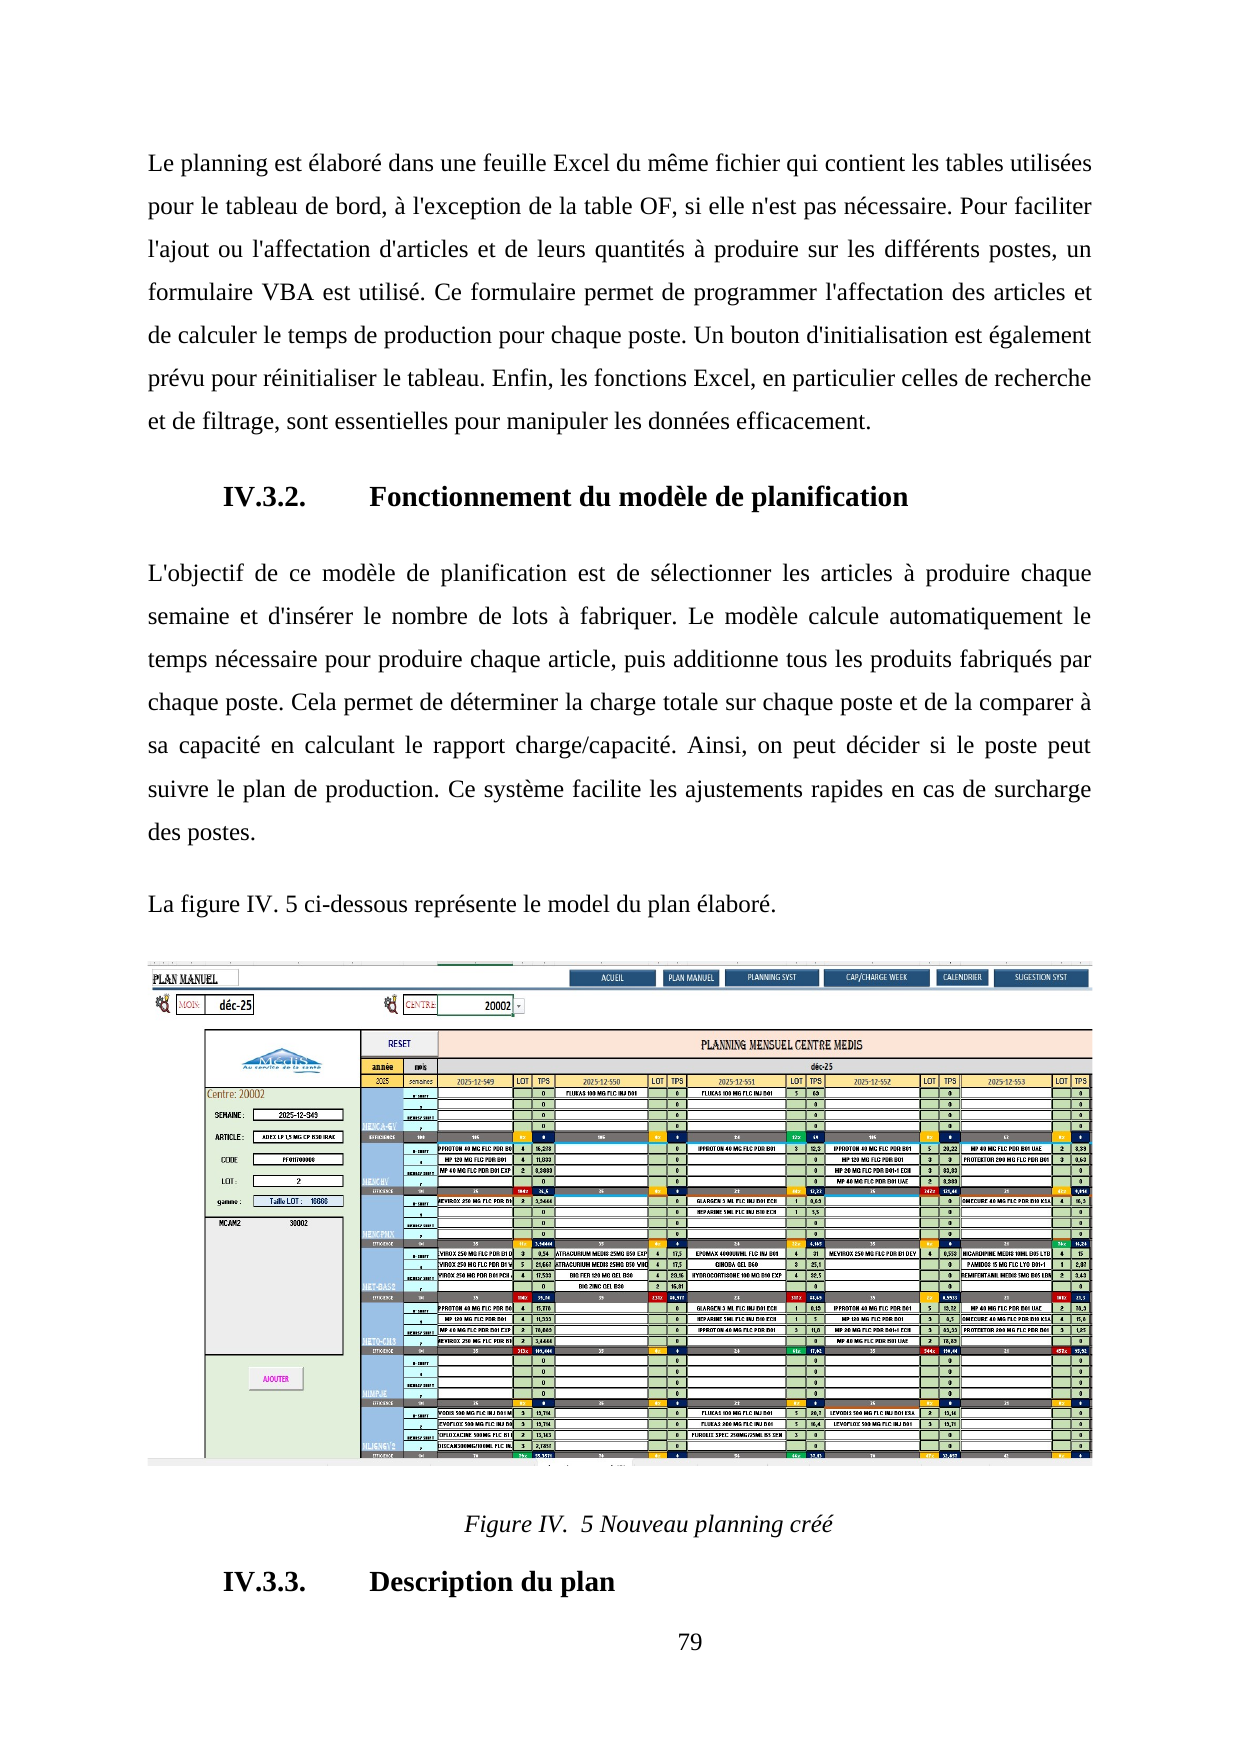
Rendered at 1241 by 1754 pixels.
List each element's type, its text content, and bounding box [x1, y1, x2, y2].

text Description du plan [223, 1564, 1093, 1598]
text La figure IV. 5 ci-dessous représente le model du plan élaboré. [148, 889, 1093, 918]
picture [147, 961, 1093, 1466]
text Fonctionnement du modèle de planification [223, 479, 1093, 512]
text L'objectif de ce modèle de planification est de sélectionner les articles à produire chaque semaine et d'insérer le nombre de lots à fabriquer. Le modèle calcule automatiquement le temps nécessaire pour produire chaque article, puis additionne tous les produits fabriqués par chaque poste. Cela permet de déterminer la charge totale sur chaque poste et de la comparer à sa capacité en calculant le rapport charge/capacité. Ainsi, on peut décider si le poste peut suivre le plan de production. Ce système facilite les ajustements rapides en cas de surcharge des postes. [148, 558, 1093, 846]
text Le planning est élaboré dans une feuille Excel du même fichier qui contient les tables utilisées pour le tableau de bord, à l'exception de la table OF, si elle n'est pas nécessaire. Pour faciliter l'ajout ou l'affectation d'articles et de leurs quantités à produire sur les différents postes, un formulaire VBA est utilisé. Ce formulaire permet de programmer l'affectation des articles et de calculer le temps de production pour chaque poste. Un bouton d'initialisation est également prévu pour réinitialiser le tableau. Enfin, les fonctions Excel, en particulier celles de recherche et de filtrage, sont essentielles pour manipuler les données efficacement. [148, 148, 1093, 435]
